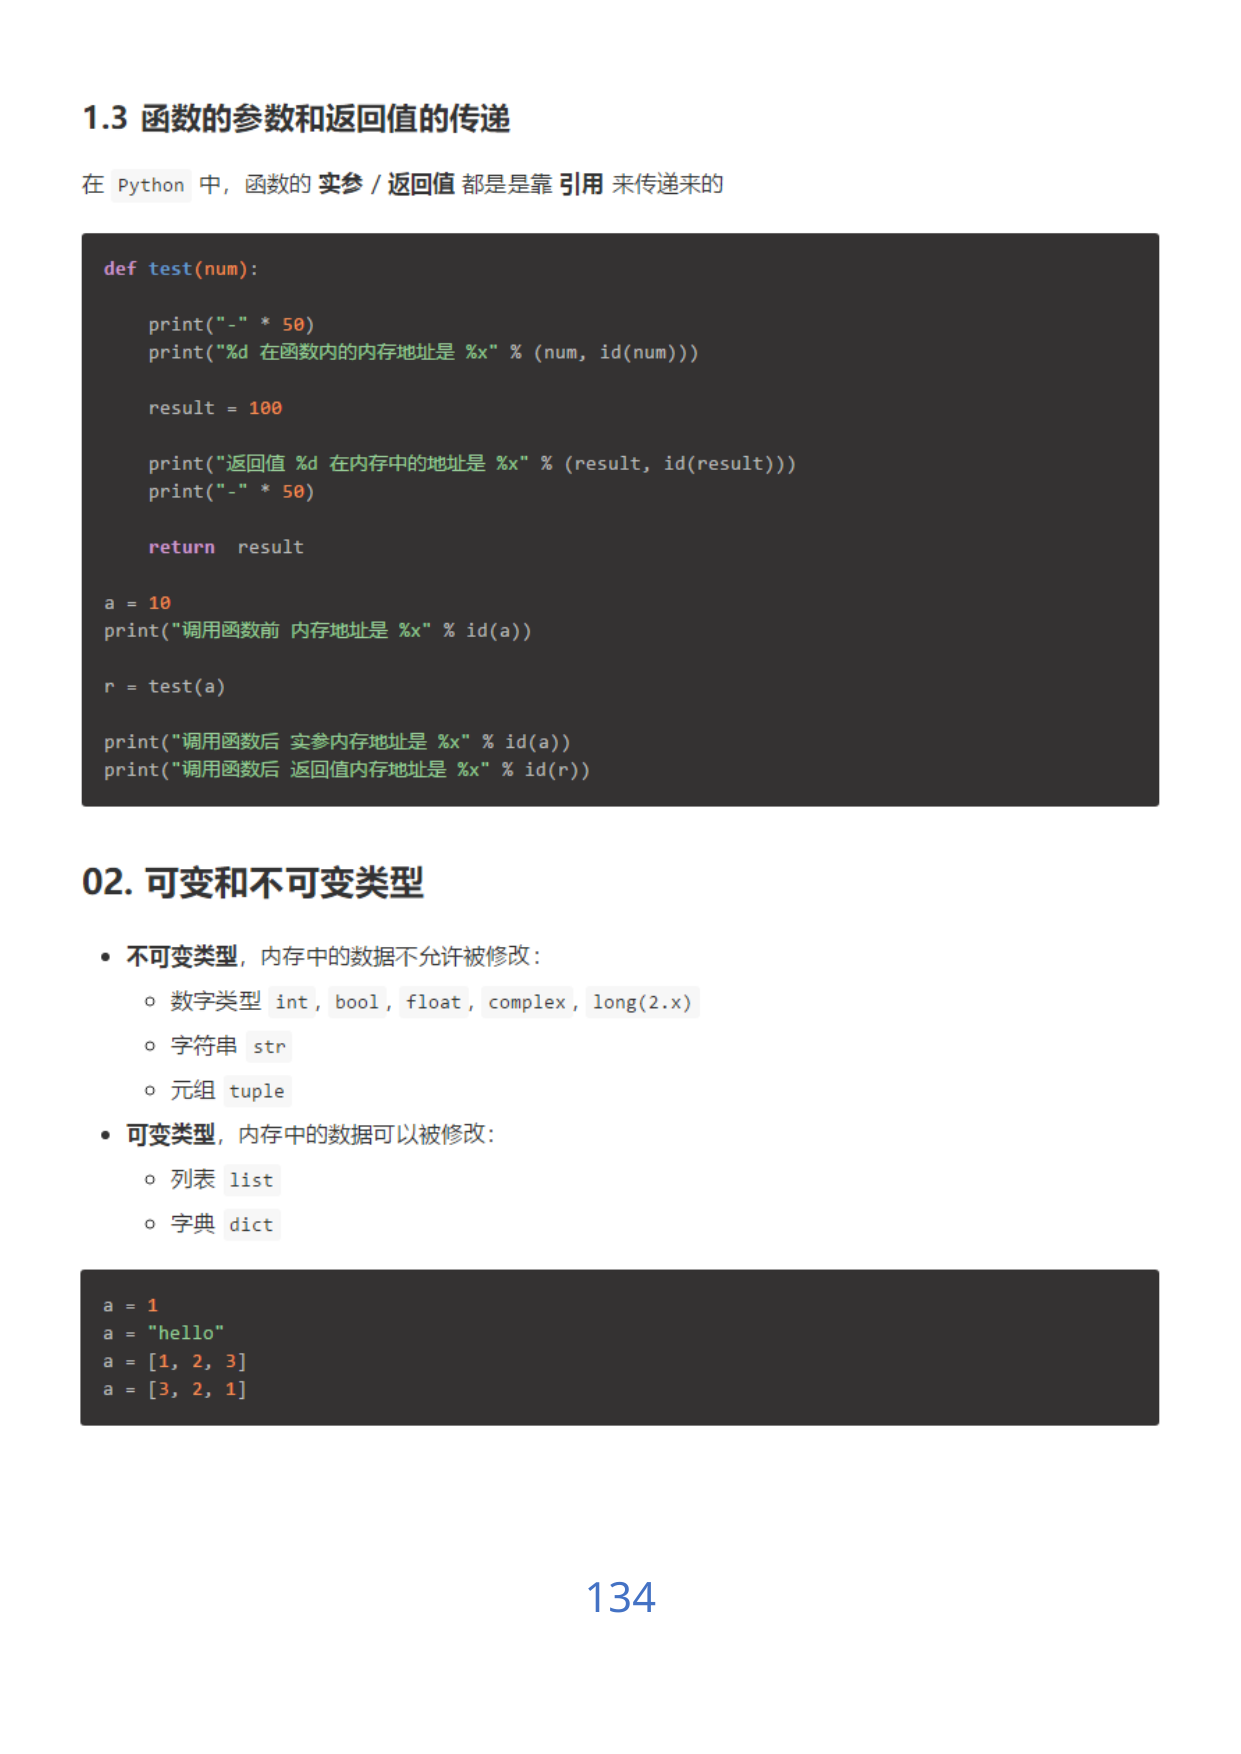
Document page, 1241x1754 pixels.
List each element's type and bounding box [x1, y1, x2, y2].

picture [75, 1260, 1165, 1442]
picture [75, 90, 1165, 1248]
